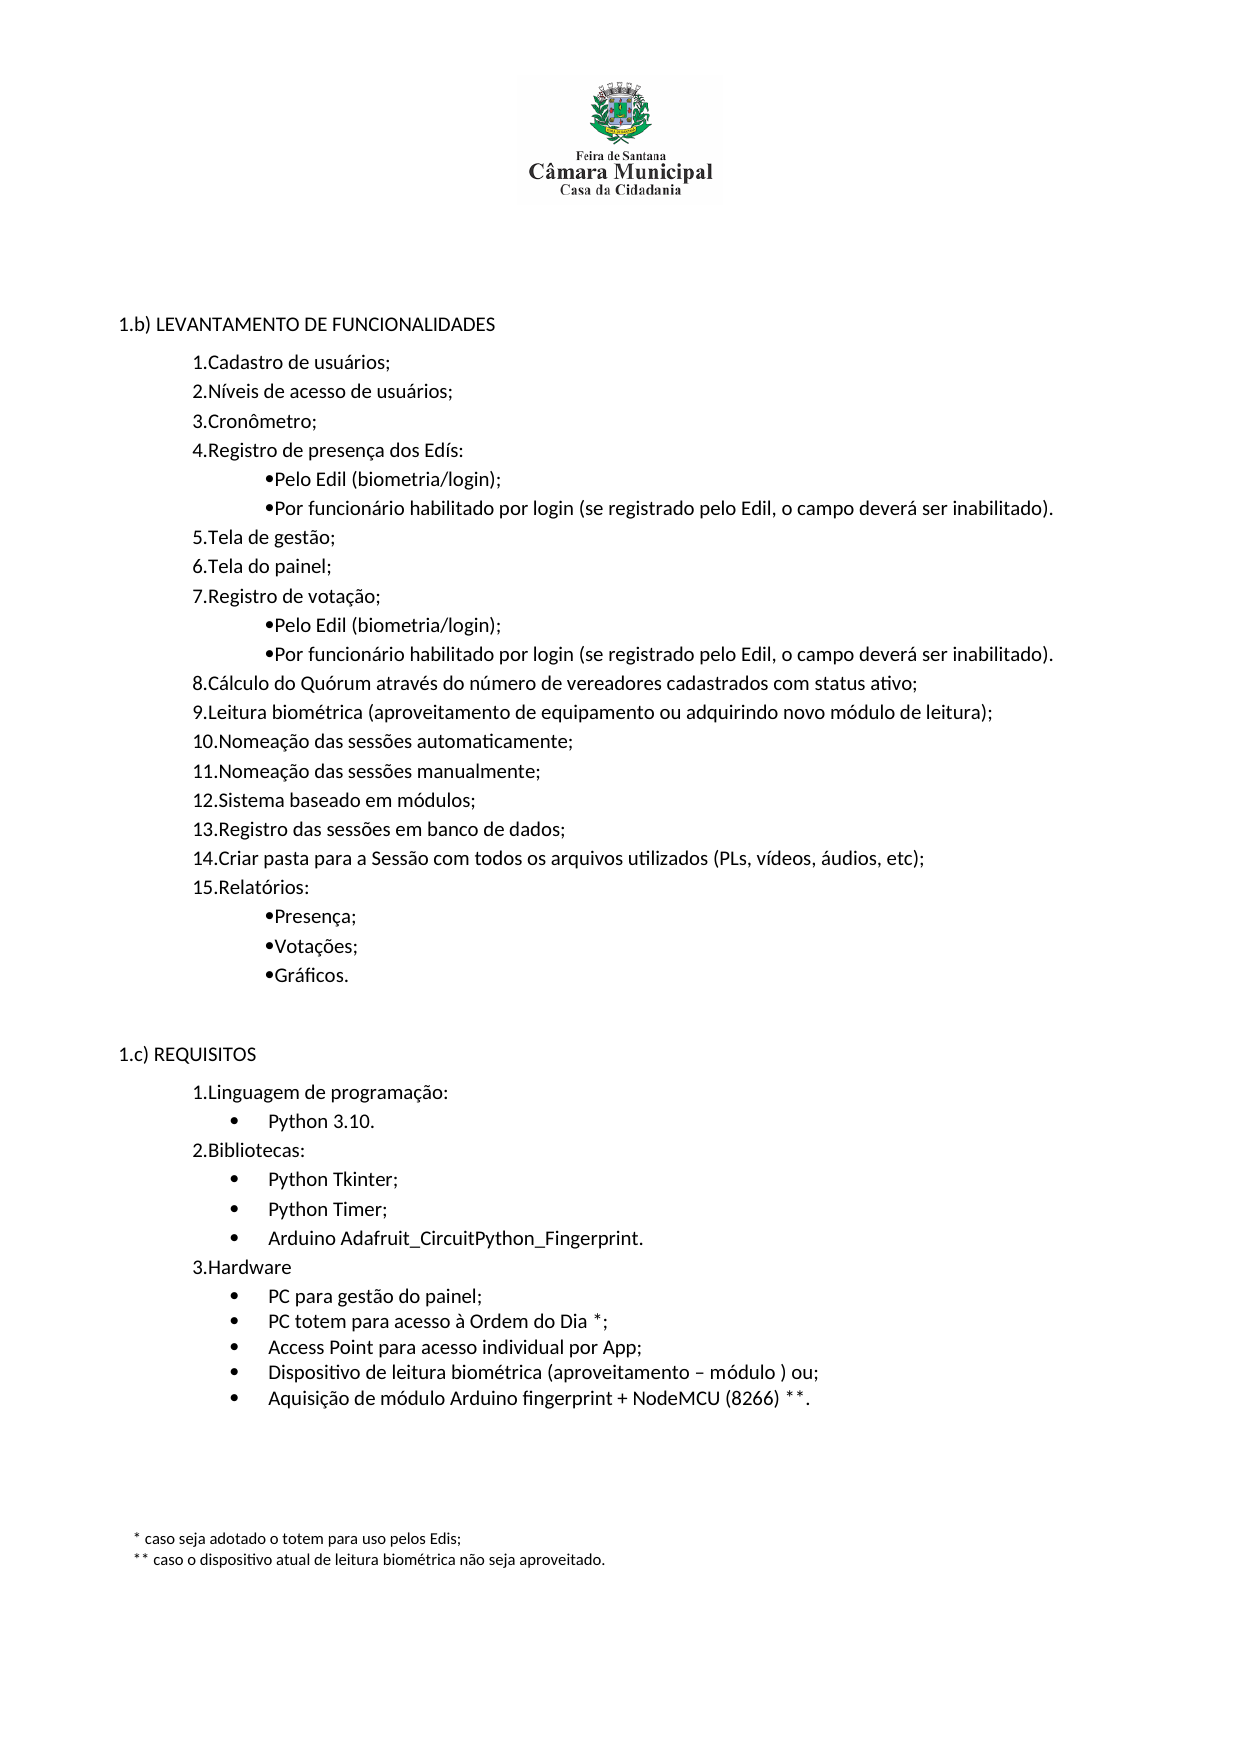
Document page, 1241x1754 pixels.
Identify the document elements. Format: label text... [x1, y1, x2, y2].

list Python Tkinter; [231, 1167, 1122, 1192]
list Níveis de acesso de usuários; [192, 379, 1122, 404]
list Tela de gestão; [192, 524, 1122, 550]
list Por funcionário habilitado por login (se registrado pelo Edil, o campo deverá ser inabilitado). [266, 641, 1122, 667]
list Nomeação das sessões automaticamente; [192, 729, 1122, 754]
list Registro de votação; [192, 583, 1122, 608]
list Sistema baseado em módulos; [192, 787, 1122, 812]
list Tela do painel; [192, 554, 1122, 579]
list Access Point para acesso individual por App; [231, 1334, 1122, 1359]
list Presença; [266, 904, 1122, 929]
picture [517, 75, 724, 205]
list Arduino Adafruit_CircuitPython_Fingerprint. [231, 1225, 1122, 1250]
list PC para gestão do painel; [231, 1283, 1122, 1309]
list Gráficos. [266, 962, 1122, 987]
list Nomeação das sessões manualmente; [192, 758, 1122, 783]
list Python Timer; [231, 1196, 1122, 1221]
list Python 3.10. [231, 1108, 1122, 1134]
list Aquisição de módulo Arduino fingerprint + NodeMCU (8266) **. [231, 1385, 1122, 1410]
list PC totem para acesso à Ordem do Dia *; [231, 1309, 1122, 1334]
list Bibliotecas: [192, 1137, 1122, 1163]
list Cronômetro; [192, 408, 1122, 433]
list Registro de presença dos Edís: [192, 437, 1122, 462]
subtitle 1.b) LEVANTAMENTO DE FUNCIONALIDADES [118, 312, 1122, 337]
list Pelo Edil (biometria/login); [266, 466, 1122, 492]
list Linguagem de programação: [192, 1079, 1122, 1104]
list Pelo Edil (biometria/login); [266, 612, 1122, 637]
list Dispositivo de leitura biométrica (aproveitamento – módulo ) ou; [231, 1359, 1122, 1385]
list Cadastro de usuários; [192, 349, 1122, 375]
list Cálculo do Quórum através do número de vereadores cadastrados com status ativo; [192, 670, 1122, 696]
list Hardware [192, 1254, 1122, 1279]
list Criar pasta para a Sessão com todos os arquivos utilizados (PLs, vídeos, áudios, etc); [192, 845, 1122, 871]
list Por funcionário habilitado por login (se registrado pelo Edil, o campo deverá ser inabilitado). [266, 495, 1122, 521]
subtitle 1.c) REQUISITOS [118, 1041, 1122, 1067]
list Votações; [266, 933, 1122, 958]
list Leitura biométrica (aproveitamento de equipamento ou adquirindo novo módulo de leitura); [192, 699, 1122, 725]
list Registro das sessões em banco de dados; [192, 816, 1122, 842]
list Relatórios: [192, 874, 1122, 900]
